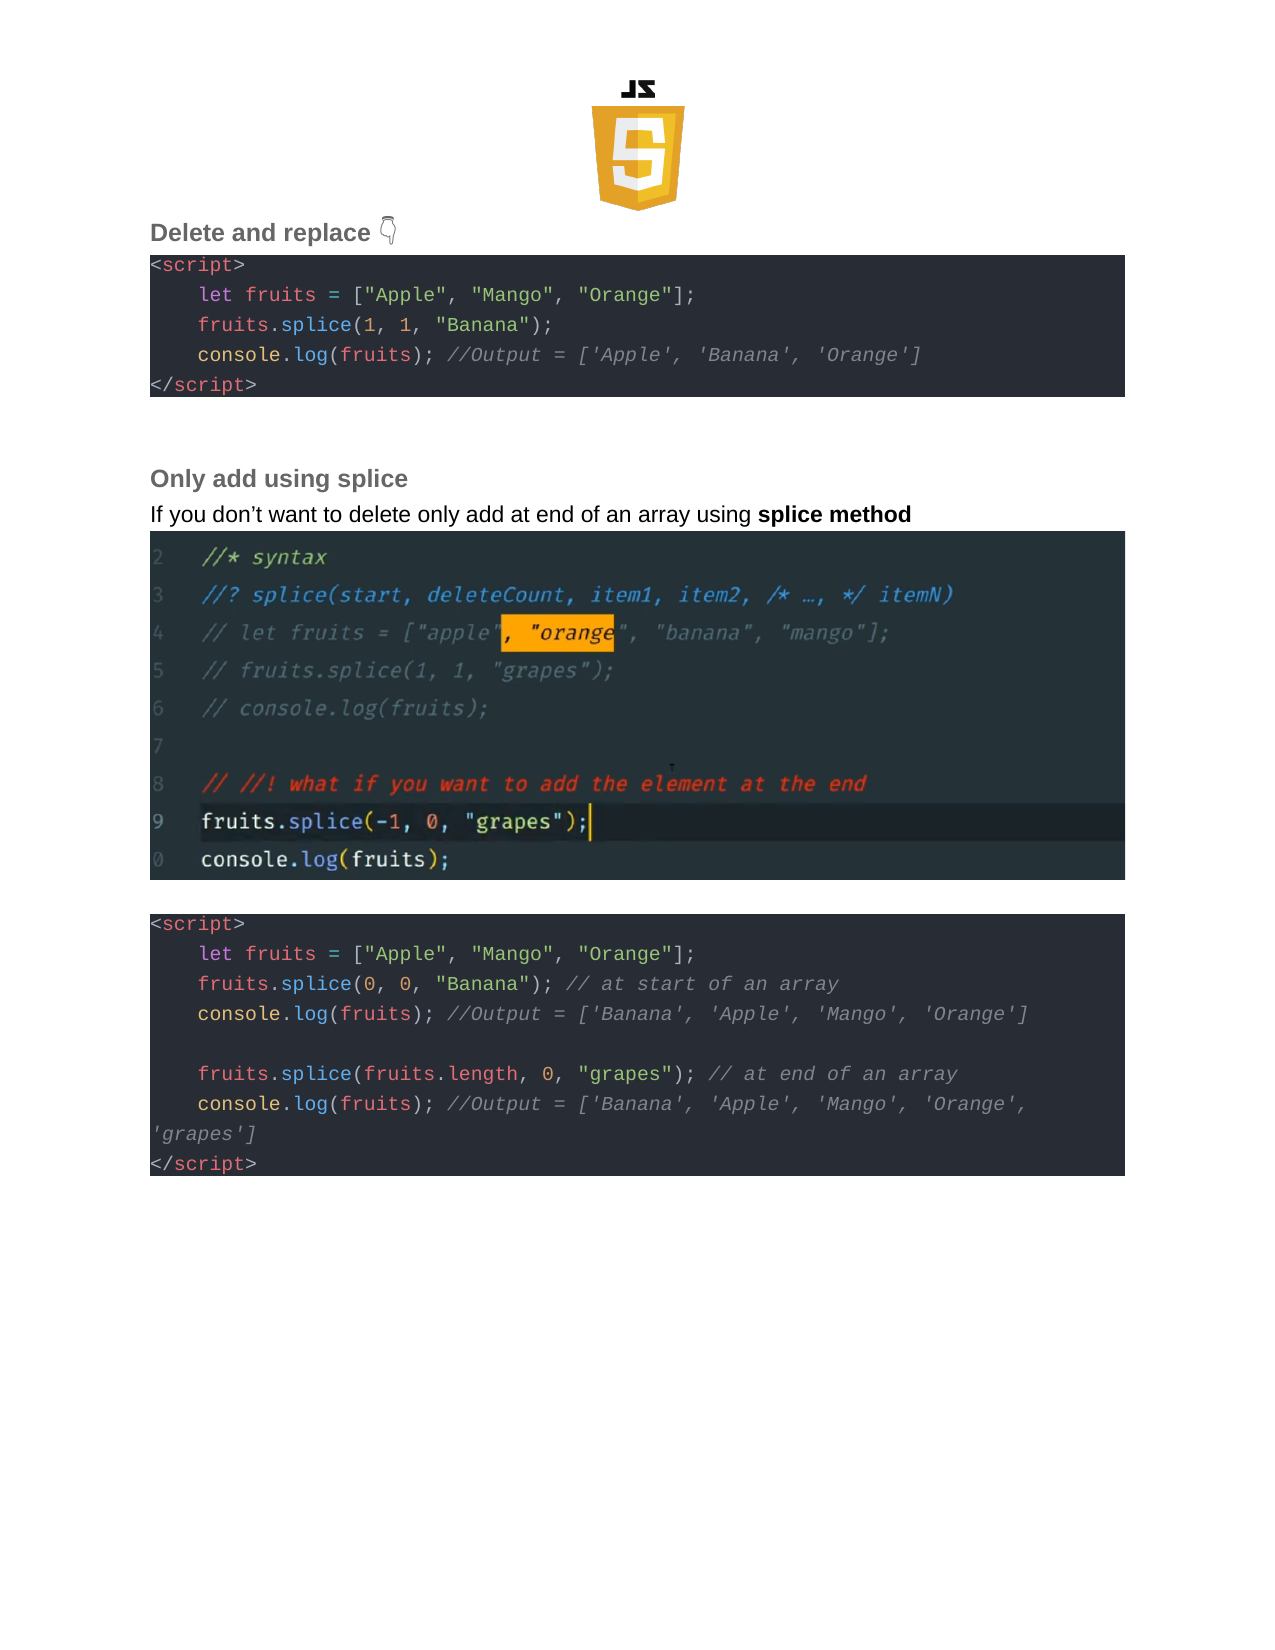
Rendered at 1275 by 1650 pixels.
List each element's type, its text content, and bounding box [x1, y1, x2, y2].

subtitle Only add using splice [150, 464, 1125, 493]
text fruits.splice(0, 0, "Banana"); // at start of an array [150, 974, 1125, 996]
text <script> [150, 914, 1125, 936]
text If you don’t want to delete only add at end of an array using splice method [150, 501, 1125, 528]
picture [568, 75, 708, 214]
picture [150, 531, 1125, 880]
text console.log(fruits); //Output = ['Apple', 'Banana', 'Orange'] [150, 345, 1125, 367]
text console.log(fruits); //Output = ['Banana', 'Apple', 'Mango', 'Orange', 'grapes'] [150, 1094, 1125, 1146]
subtitle Delete and replace 👇 [150, 218, 1125, 247]
text fruits.splice(1, 1, "Banana"); [150, 315, 1125, 337]
text <script> [150, 255, 1125, 277]
text console.log(fruits); //Output = ['Banana', 'Apple', 'Mango', 'Orange'] [150, 1004, 1125, 1026]
text </script> [150, 375, 1125, 397]
text let fruits = ["Apple", "Mango", "Orange"]; [150, 944, 1125, 966]
text let fruits = ["Apple", "Mango", "Orange"]; [150, 285, 1125, 307]
text fruits.splice(fruits.length, 0, "grapes"); // at end of an array [150, 1064, 1125, 1086]
text </script> [150, 1154, 1125, 1176]
